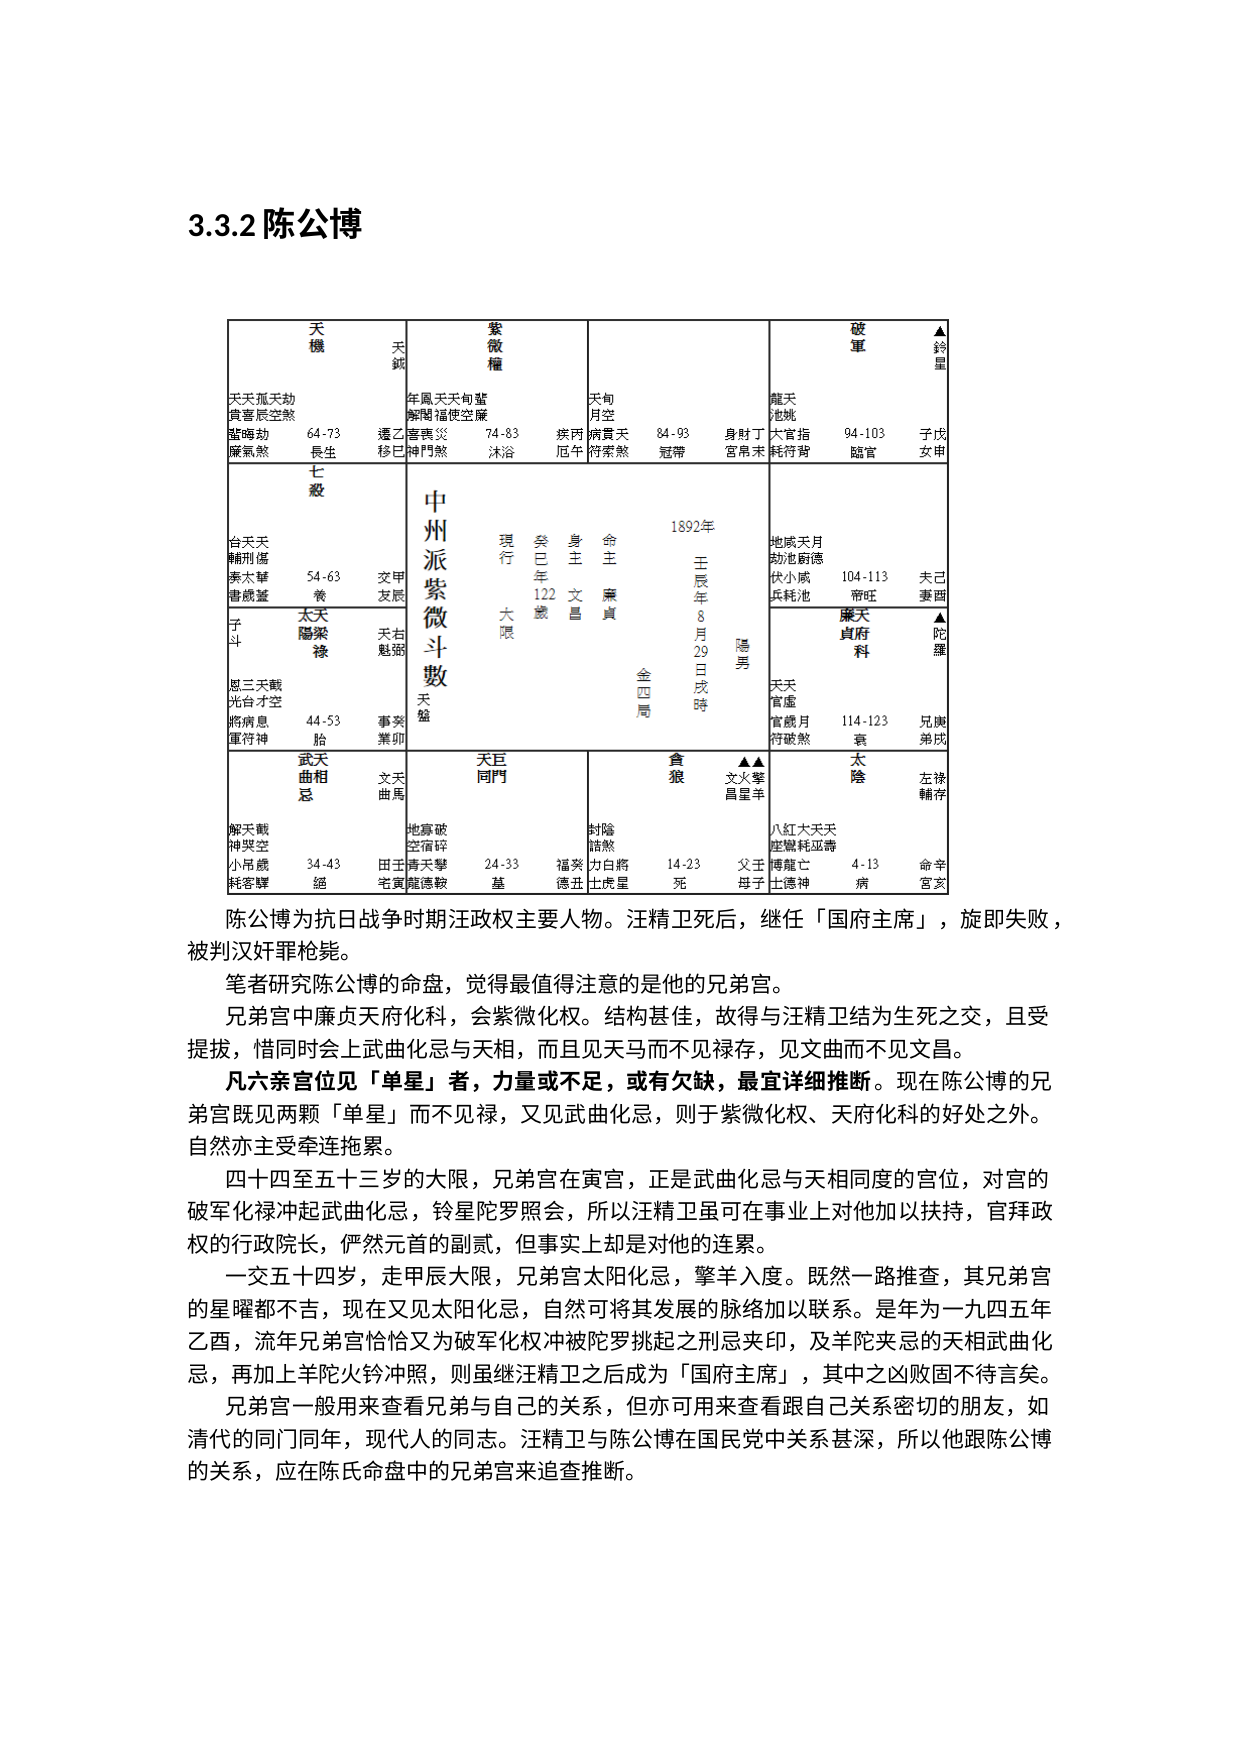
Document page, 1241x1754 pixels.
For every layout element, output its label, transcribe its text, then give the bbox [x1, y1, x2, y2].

picture [225, 316, 953, 897]
text 陈公博为抗日战争时期汪政权主要人物。汪精卫死后，继任「国府主席」，旋即失败，被判汉奸罪枪毙。 [187, 901, 1053, 966]
text 四十四至五十三岁的大限，兄弟宫在寅宫，正是武曲化忌与天相同度的宫位，对宫的破军化禄冲起武曲化忌，铃星陀罗照会，所以汪精卫虽可在事业上对他加以扶持，官拜政权的行政院长，俨然元首的副贰，但事实上却是对他的连累。 [187, 1161, 1053, 1259]
text 兄弟宫一般用来查看兄弟与自己的关系，但亦可用来查看跟自己关系密切的朋友，如清代的同门同年，现代人的同志。汪精卫与陈公博在国民党中关系甚深，所以他跟陈公博的关系，应在陈氏命盘中的兄弟宫来追查推断。 [187, 1389, 1053, 1486]
text 笔者研究陈公博的命盘，觉得最值得注意的是他的兄弟宫。 [187, 966, 1053, 999]
text 一交五十四岁，走甲辰大限，兄弟宫太阳化忌，擎羊入度。既然一路推查，其兄弟宫的星曜都不吉，现在又见太阳化忌，自然可将其发展的脉络加以联系。是年为一九四五年乙酉，流年兄弟宫恰恰又为破军化权冲被陀罗挑起之刑忌夹印，及羊陀夹忌的天相武曲化忌，再加上羊陀火钤冲照，则虽继汪精卫之后成为「国府主席」，其中之凶败固不待言矣。 [187, 1259, 1053, 1389]
subtitle 陈公博 [187, 189, 1053, 254]
text 兄弟宫中廉贞天府化科，会紫微化权。结构甚佳，故得与汪精卫结为生死之交，且受提拔，惜同时会上武曲化忌与天相，而且见天马而不见禄存，见文曲而不见文昌。 [187, 999, 1053, 1064]
text 凡六亲宫位见「单星」者，力量或不足，或有欠缺，最宜详细推断。现在陈公博的兄弟宫既见两颗「单星」而不见禄，又见武曲化忌，则于紫微化权、天府化科的好处之外。自然亦主受牵连拖累。 [187, 1064, 1053, 1161]
